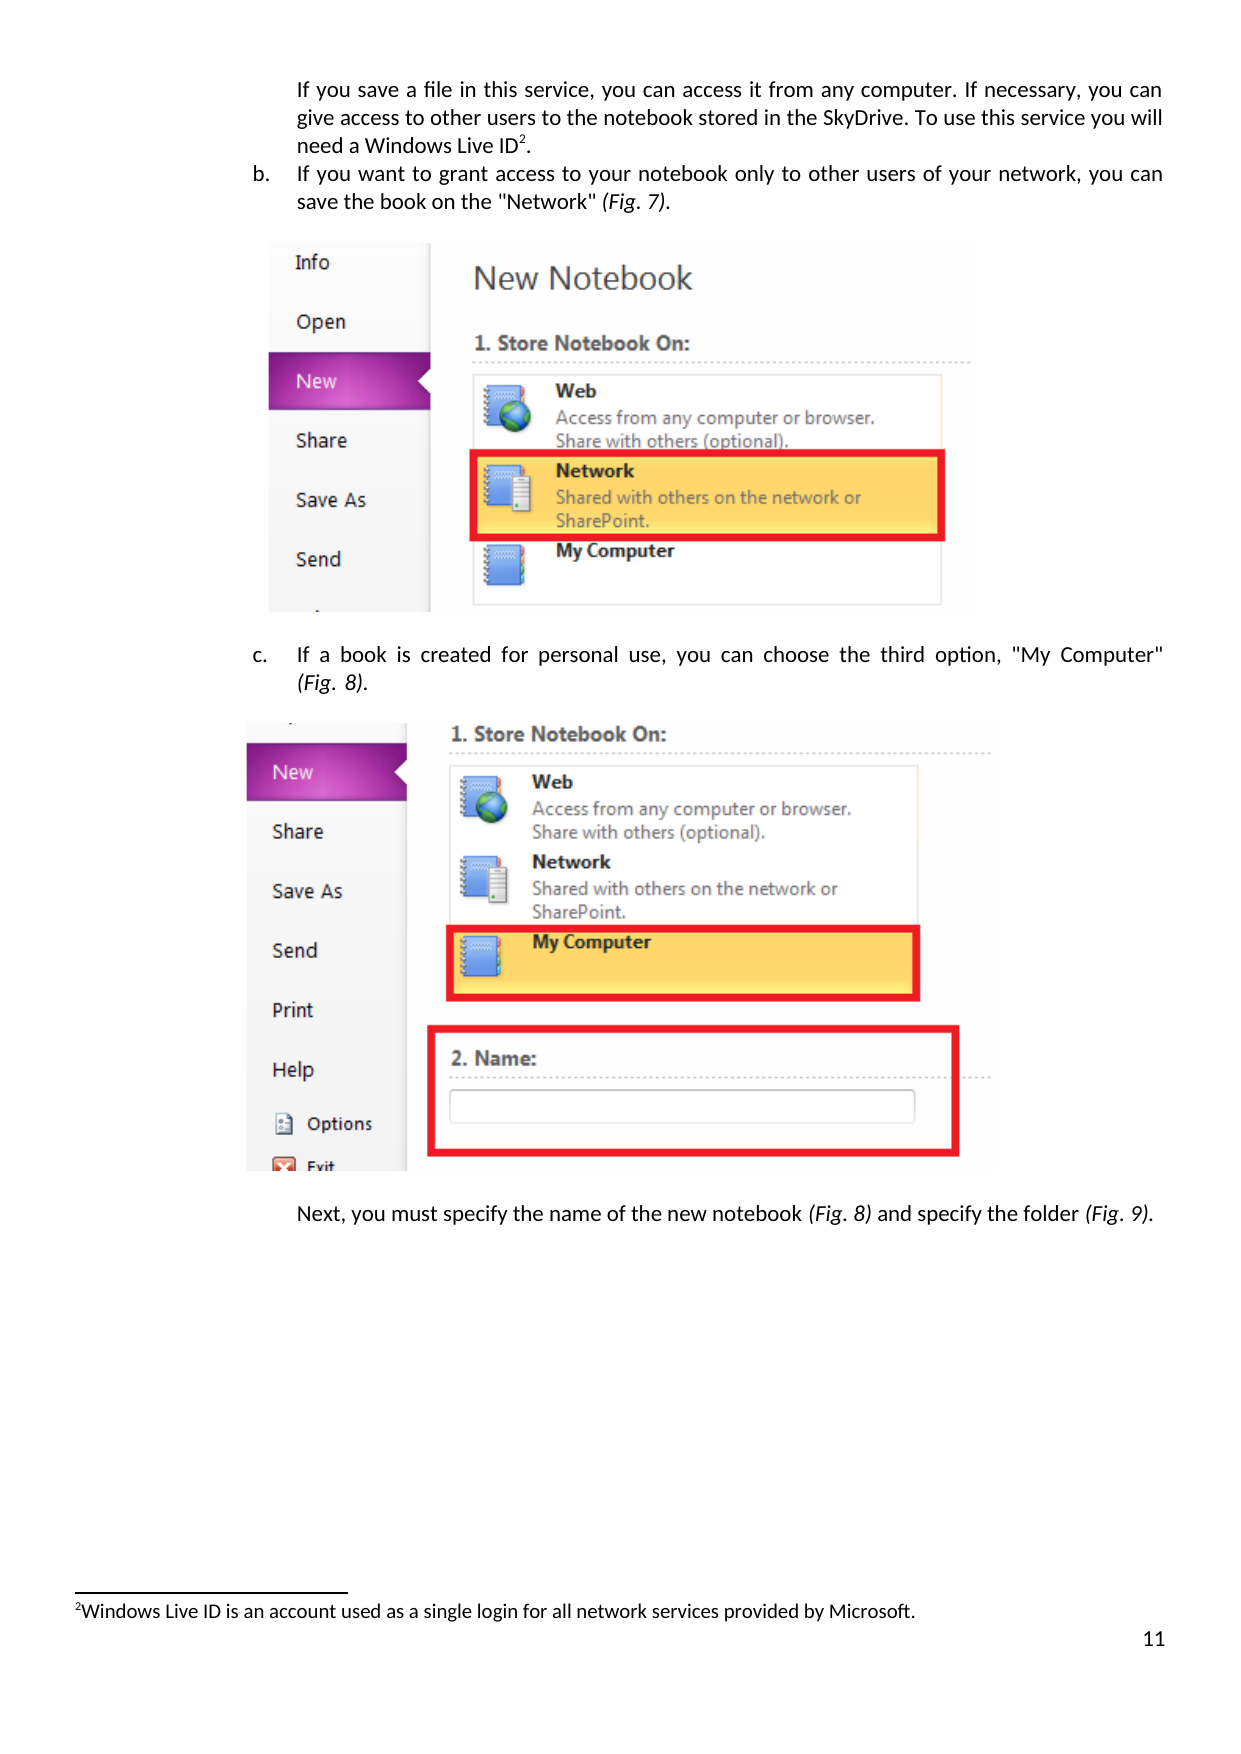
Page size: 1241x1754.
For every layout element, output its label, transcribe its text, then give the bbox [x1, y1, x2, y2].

list If you want to grant access to your notebook only to other users of your network, you can save the book on the "Network" (Fig. 7). [252, 159, 1165, 215]
picture [268, 243, 972, 612]
list Next, you must specify the name of the new notebook (Fig. 8) and specify the folder (Fig. 9). [297, 1199, 1165, 1227]
list If a book is created for personal use, you can choose the third option, "My Computer" (Fig. 8). [252, 640, 1165, 696]
list If you save a file in this service, you can access it from any computer. If necessary, you can give access to other users to the notebook stored in the SkyDrive. To use this service you will need a Windows Live ID. [297, 75, 1165, 159]
picture [246, 723, 994, 1171]
